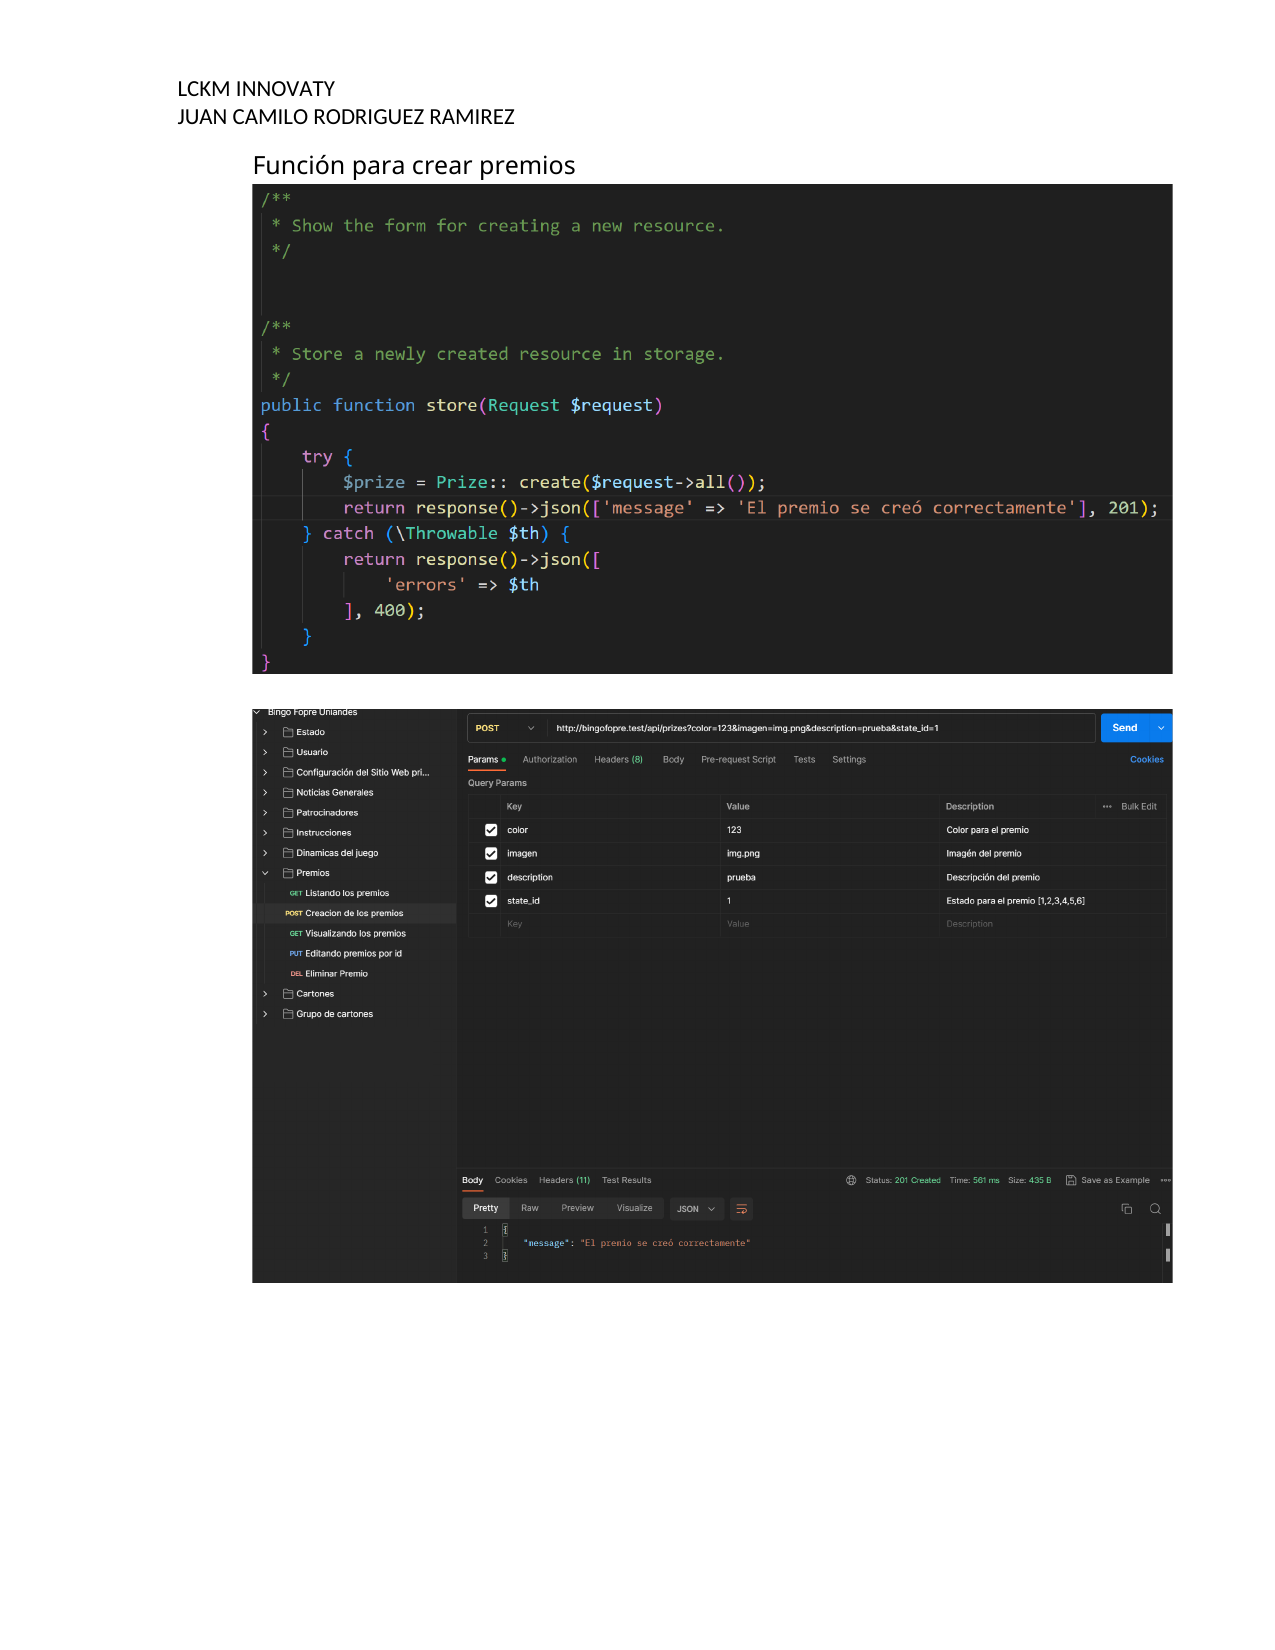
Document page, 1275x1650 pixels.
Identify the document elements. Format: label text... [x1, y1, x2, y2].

subtitle Función para crear premios [178, 148, 1098, 182]
picture [252, 184, 1173, 674]
picture [252, 709, 1173, 1283]
